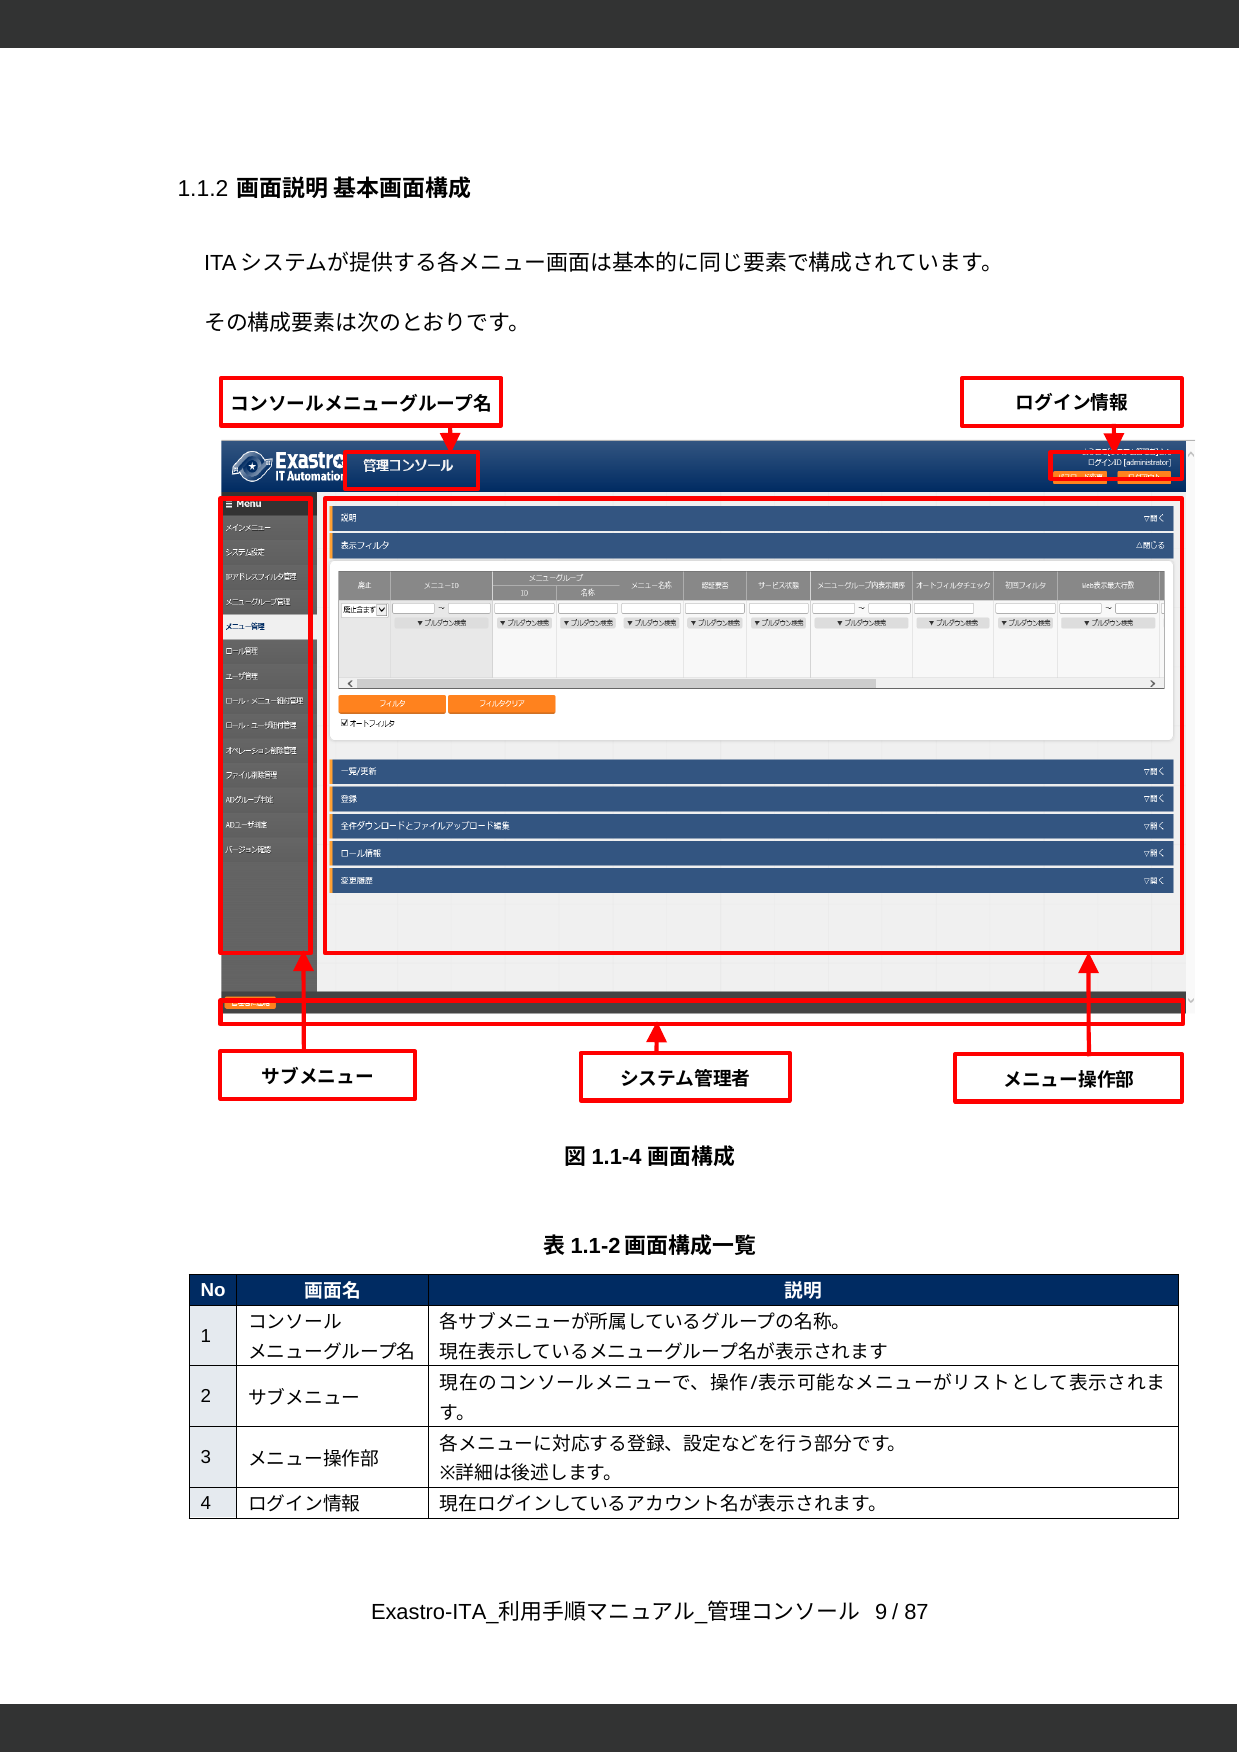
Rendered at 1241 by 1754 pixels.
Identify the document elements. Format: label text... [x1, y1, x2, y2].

table_cell サブメニュー [237, 1366, 428, 1426]
picture [0, 1704, 1237, 1752]
table_cell 1 [190, 1306, 236, 1365]
table_cell メニュー操作部 [237, 1427, 428, 1487]
table_cell 4 [190, 1488, 236, 1517]
table_cell 現在のコンソールメニューで、操作/表示可能なメニューがリストとして表示されます。 [429, 1366, 1178, 1426]
picture [1091, 1003, 1181, 1014]
subtitle 画面説明 基本画面構成 [177, 157, 1152, 216]
picture [221, 439, 1196, 1014]
picture [306, 1003, 1086, 1014]
table_cell 各メニューに対応する登録、設定などを行う部分です。 ※詳細は後述します。 [429, 1427, 1178, 1487]
picture [0, 0, 1239, 48]
picture [221, 955, 301, 998]
table_cell コンソール メニューグループ名 [237, 1306, 428, 1365]
table_header 説明 [429, 1275, 1178, 1305]
picture [347, 454, 476, 487]
table_cell 各サブメニューが所属しているグループの名称。 現在表示しているメニューグループ名が表示されます [429, 1306, 1178, 1365]
table_cell 3 [190, 1427, 236, 1487]
text 図 1.1-4 画面構成 [148, 1125, 1152, 1184]
picture [223, 1003, 301, 1014]
table_cell ログイン情報 [237, 1488, 428, 1517]
text ITAシステムが提供する各メニュー画面は基本的に同じ要素で構成されています。 その構成要素は次のとおりです。 [204, 231, 1152, 350]
table_cell 2 [190, 1366, 236, 1426]
picture [1053, 454, 1180, 477]
text 表 1.1-2画面構成一覧 [148, 1214, 1152, 1274]
table_header 画面名 [237, 1275, 428, 1305]
table_header No [190, 1275, 236, 1305]
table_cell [429, 1488, 1178, 1517]
picture [327, 501, 1180, 951]
picture [223, 501, 308, 951]
